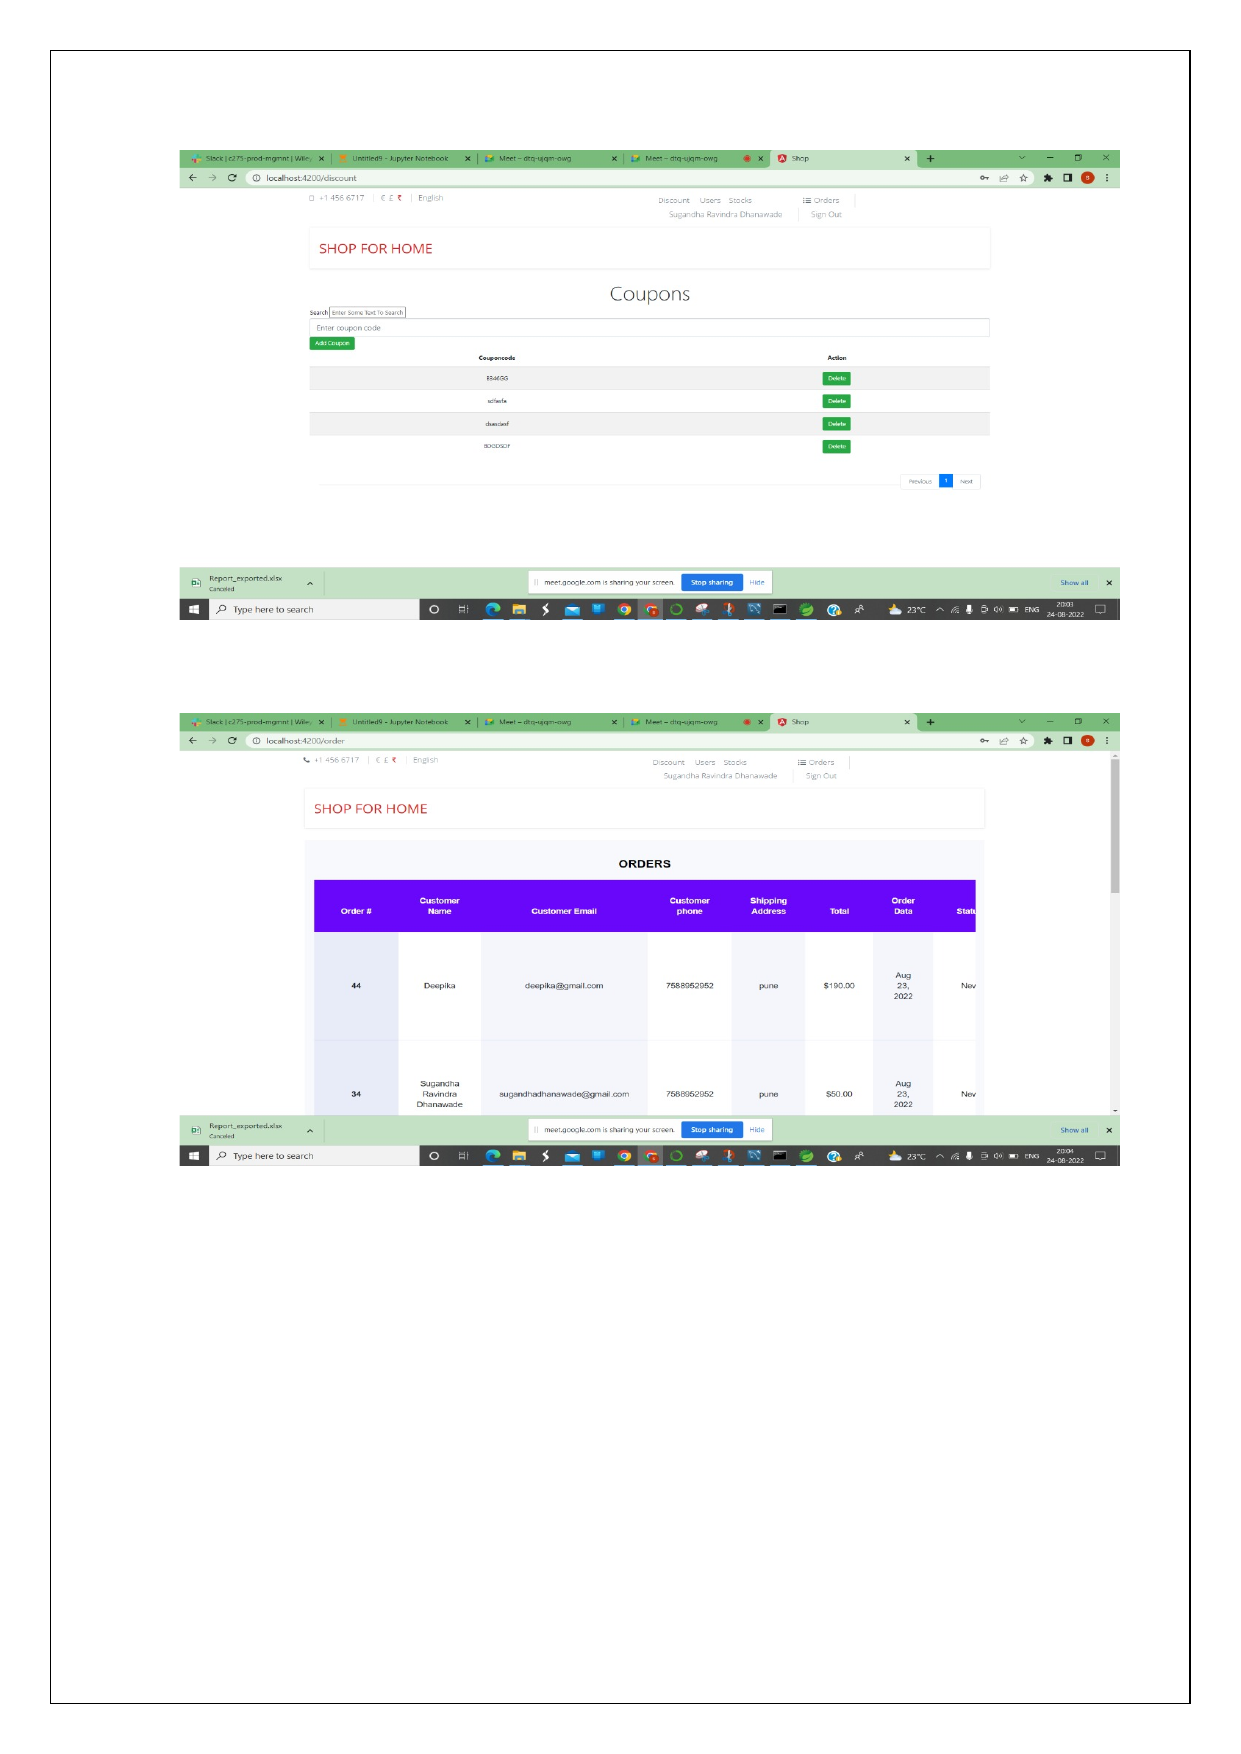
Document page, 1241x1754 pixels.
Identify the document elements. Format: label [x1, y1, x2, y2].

picture [179, 713, 1120, 1166]
picture [179, 150, 1120, 620]
